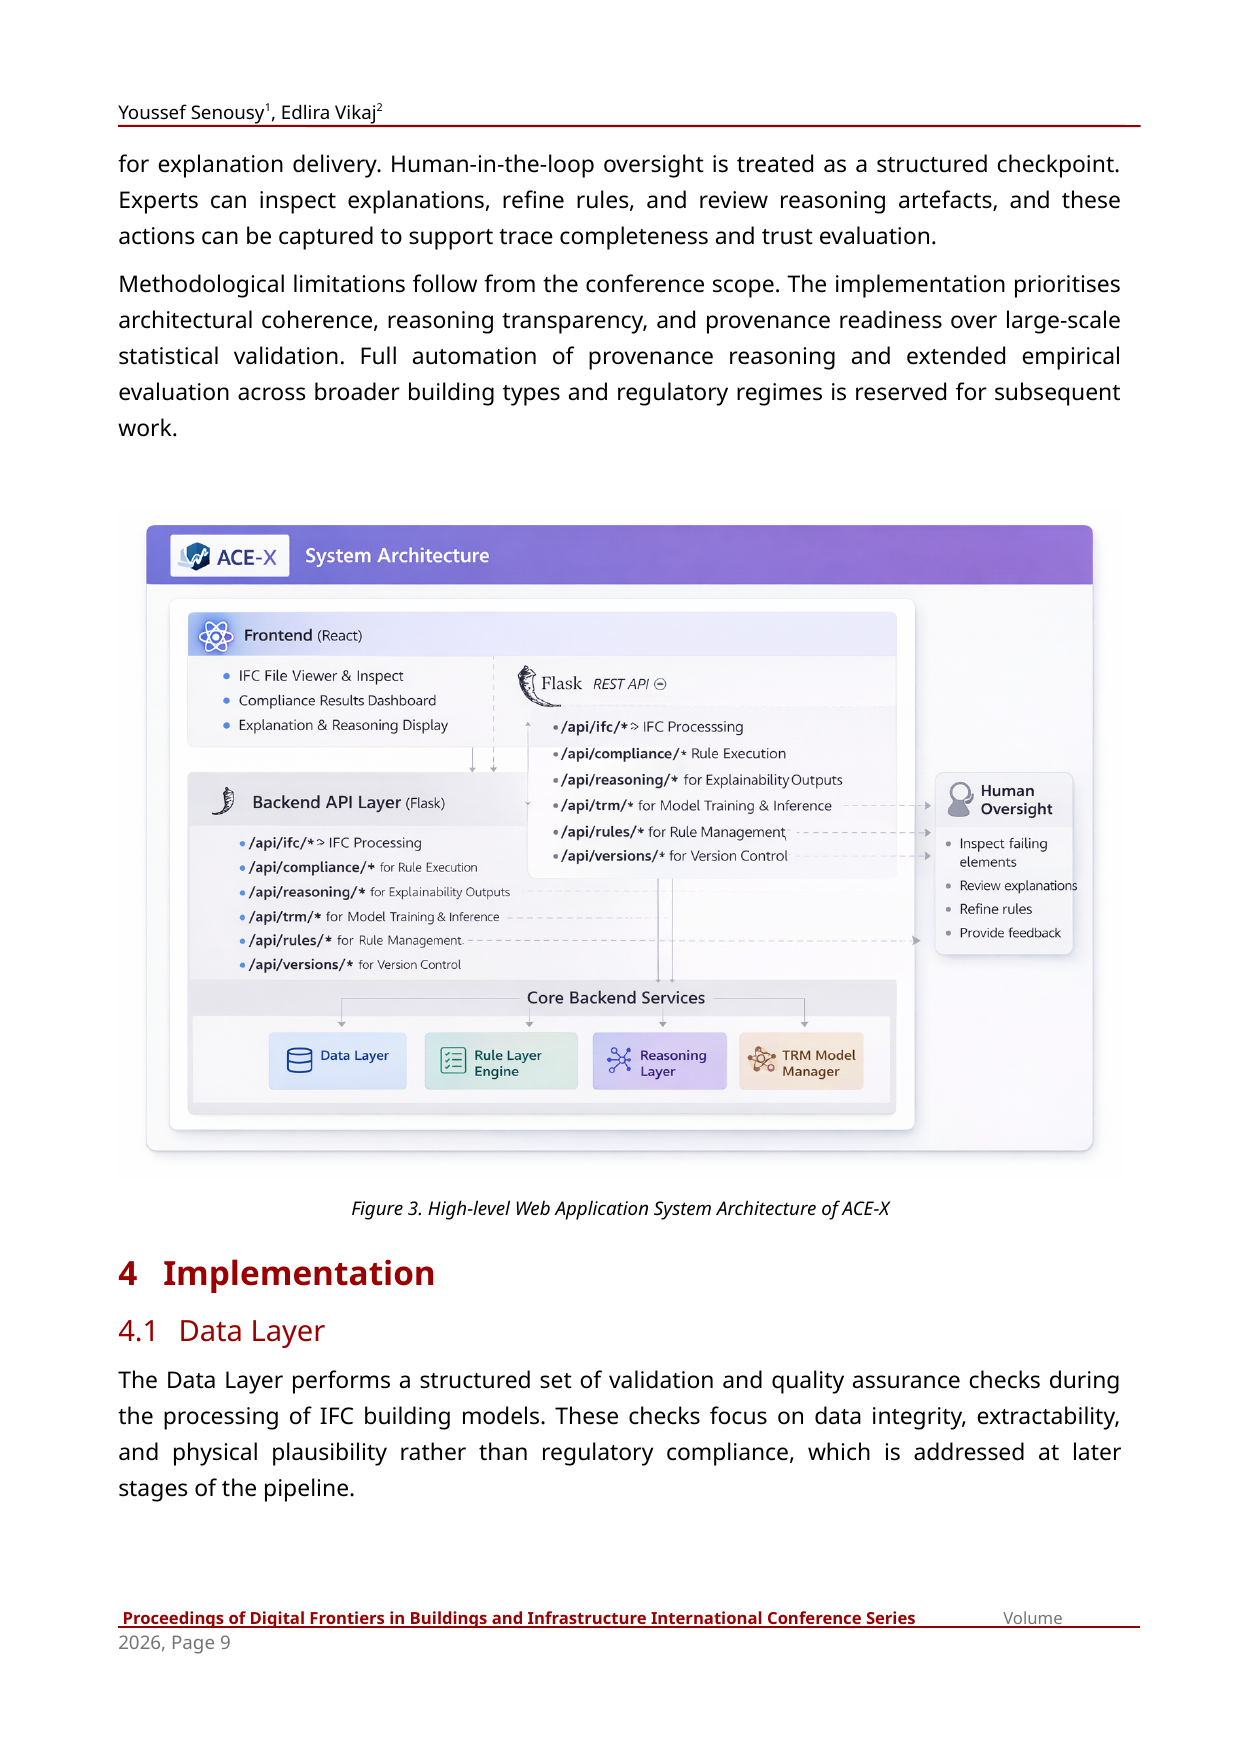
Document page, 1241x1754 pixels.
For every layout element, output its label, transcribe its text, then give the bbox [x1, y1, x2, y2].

list The Data Layer performs a structured set of validation and quality assurance checks during the processing of IFC building models. These checks focus on data integrity, extractability, and physical plausibility rather than regulatory compliance, which is addressed at later stages of the pipeline. [118, 1364, 1122, 1503]
text Figure 3. High-level Web Application System Architecture of ACE-X [118, 1195, 1122, 1221]
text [118, 148, 1122, 251]
text Methodological limitations follow from the conference scope. The implementation prioritises architectural coherence, reasoning transparency, and provenance readiness over large-scale statistical validation. Full automation of provenance reasoning and extended empirical evaluation across broader building types and regulatory regimes is reserved for subsequent work. [118, 268, 1122, 443]
subtitle Data Layer [118, 1310, 1122, 1349]
picture [118, 508, 1123, 1178]
subtitle Implementation [118, 1249, 1122, 1295]
